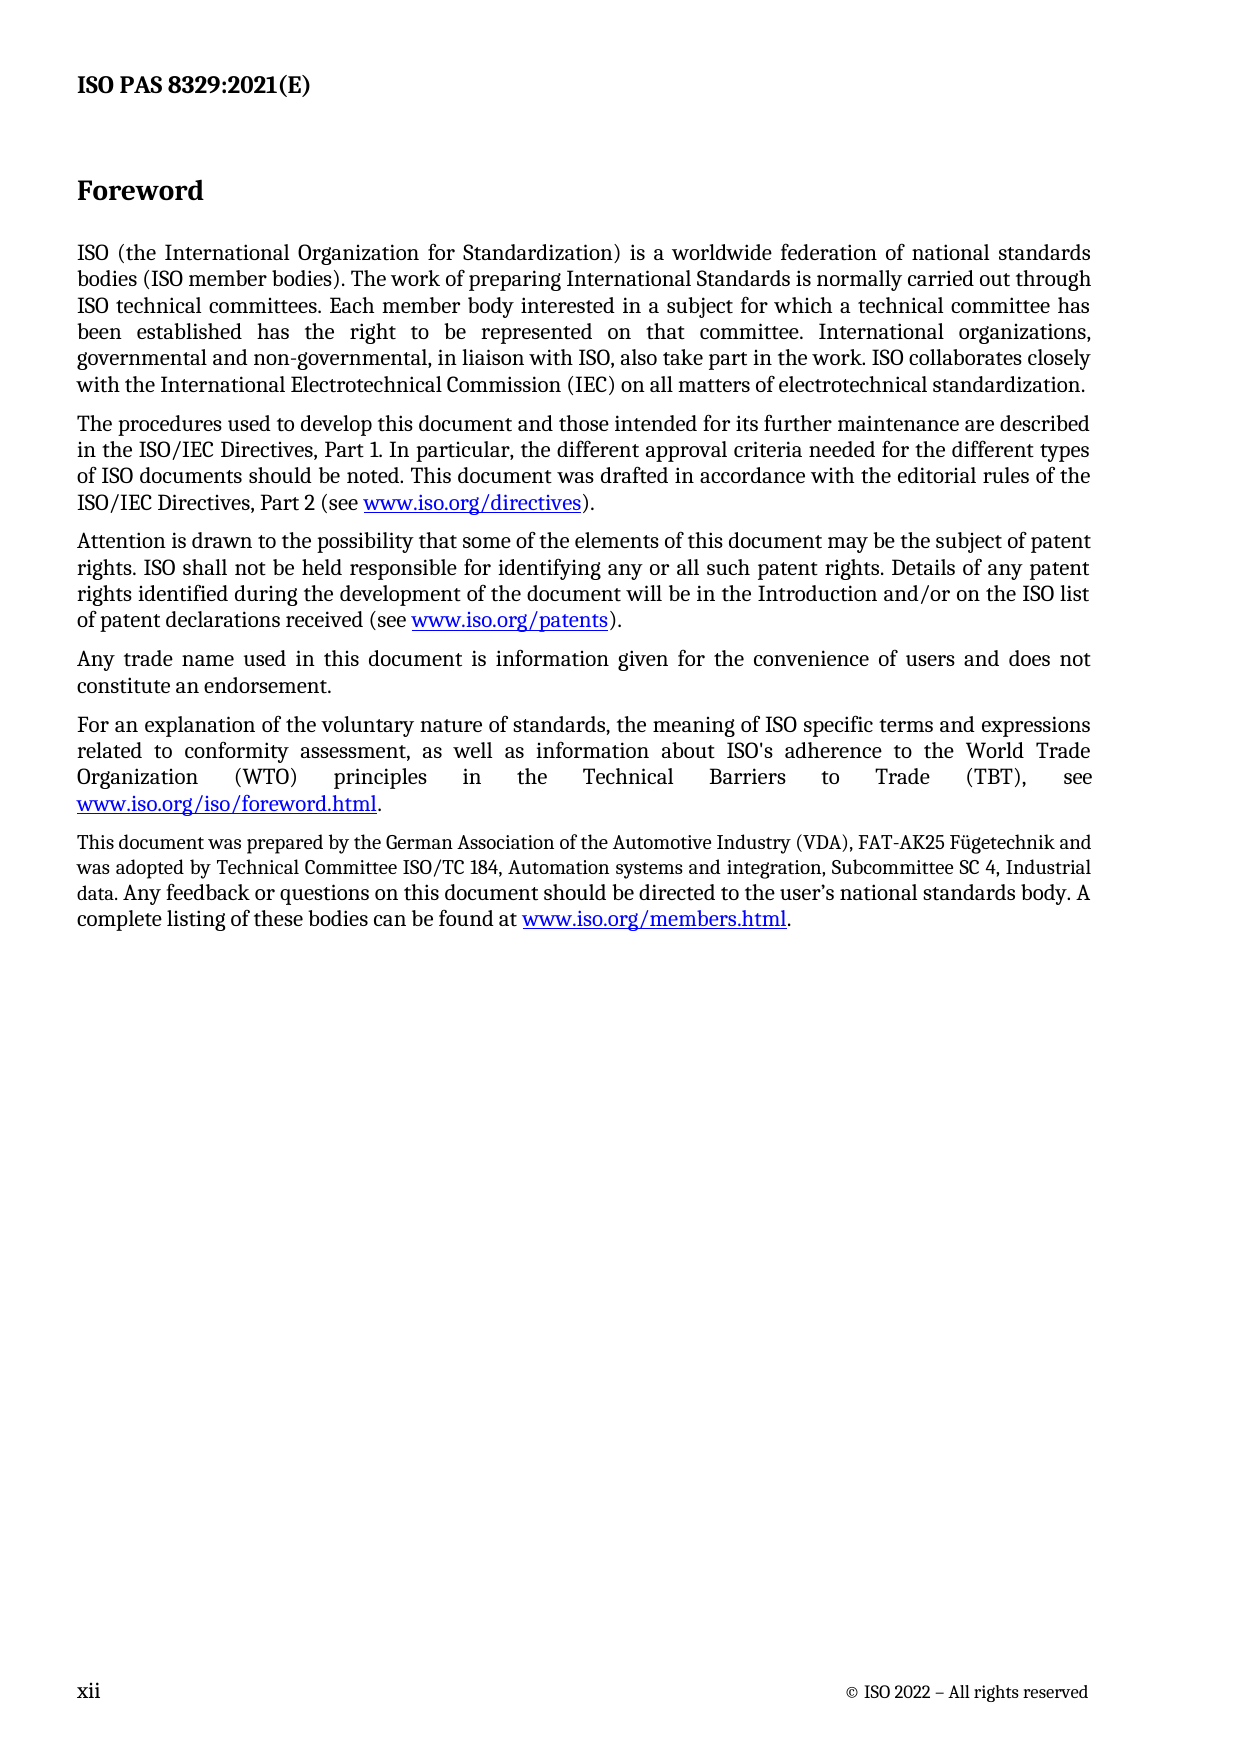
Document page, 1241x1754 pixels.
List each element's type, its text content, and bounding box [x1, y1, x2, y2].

text For an explanation of the voluntary nature of standards, the meaning of ISO specific terms and expressions related to conformity assessment, as well as information about ISO's adherence to the World Trade Organization (WTO) principles in the Technical Barriers to Trade (TBT), see www.iso.org/iso/foreword.html. [77, 711, 1092, 817]
text This document was prepared by the German Association of the Automotive Industry (VDA), FAT-AK25 Fügetechnik and was adopted by Technical Committee ISO/TC 184, Automation systems and integration, Subcommittee SC 4, Industrial data. Any feedback or questions on this document should be directed to the user’s national standards body. A complete listing of these bodies can be found at www.iso.org/members.html. [77, 829, 1092, 932]
title Foreword [77, 174, 1092, 207]
text Any trade name used in this document is information given for the convenience of users and does not constitute an endorsement. [77, 646, 1092, 699]
text The procedures used to develop this document and those intended for its further maintenance are described in the ISO/IEC Directives, Part 1. In particular, the different approval criteria needed for the different types of ISO documents should be noted. This document was drafted in accordance with the editorial rules of the ISO/IEC Directives, Part 2 (see www.iso.org/directives). [77, 410, 1092, 516]
text ISO (the International Organization for Standardization) is a worldwide federation of national standards bodies (ISO member bodies). The work of preparing International Standards is normally carried out through ISO technical committees. Each member body interested in a subject for which a technical committee has been established has the right to be represented on that committee. International organizations, governmental and non-governmental, in liaison with ISO, also take part in the work. ISO collaborates closely with the International Electrotechnical Commission (IEC) on all matters of electrotechnical standardization. [77, 240, 1092, 398]
text Attention is drawn to the possibility that some of the elements of this document may be the subject of patent rights. ISO shall not be held responsible for identifying any or all such patent rights. Details of any patent rights identified during the development of the document will be in the Introduction and/or on the ISO list of patent declarations received (see www.iso.org/patents). [77, 528, 1092, 634]
